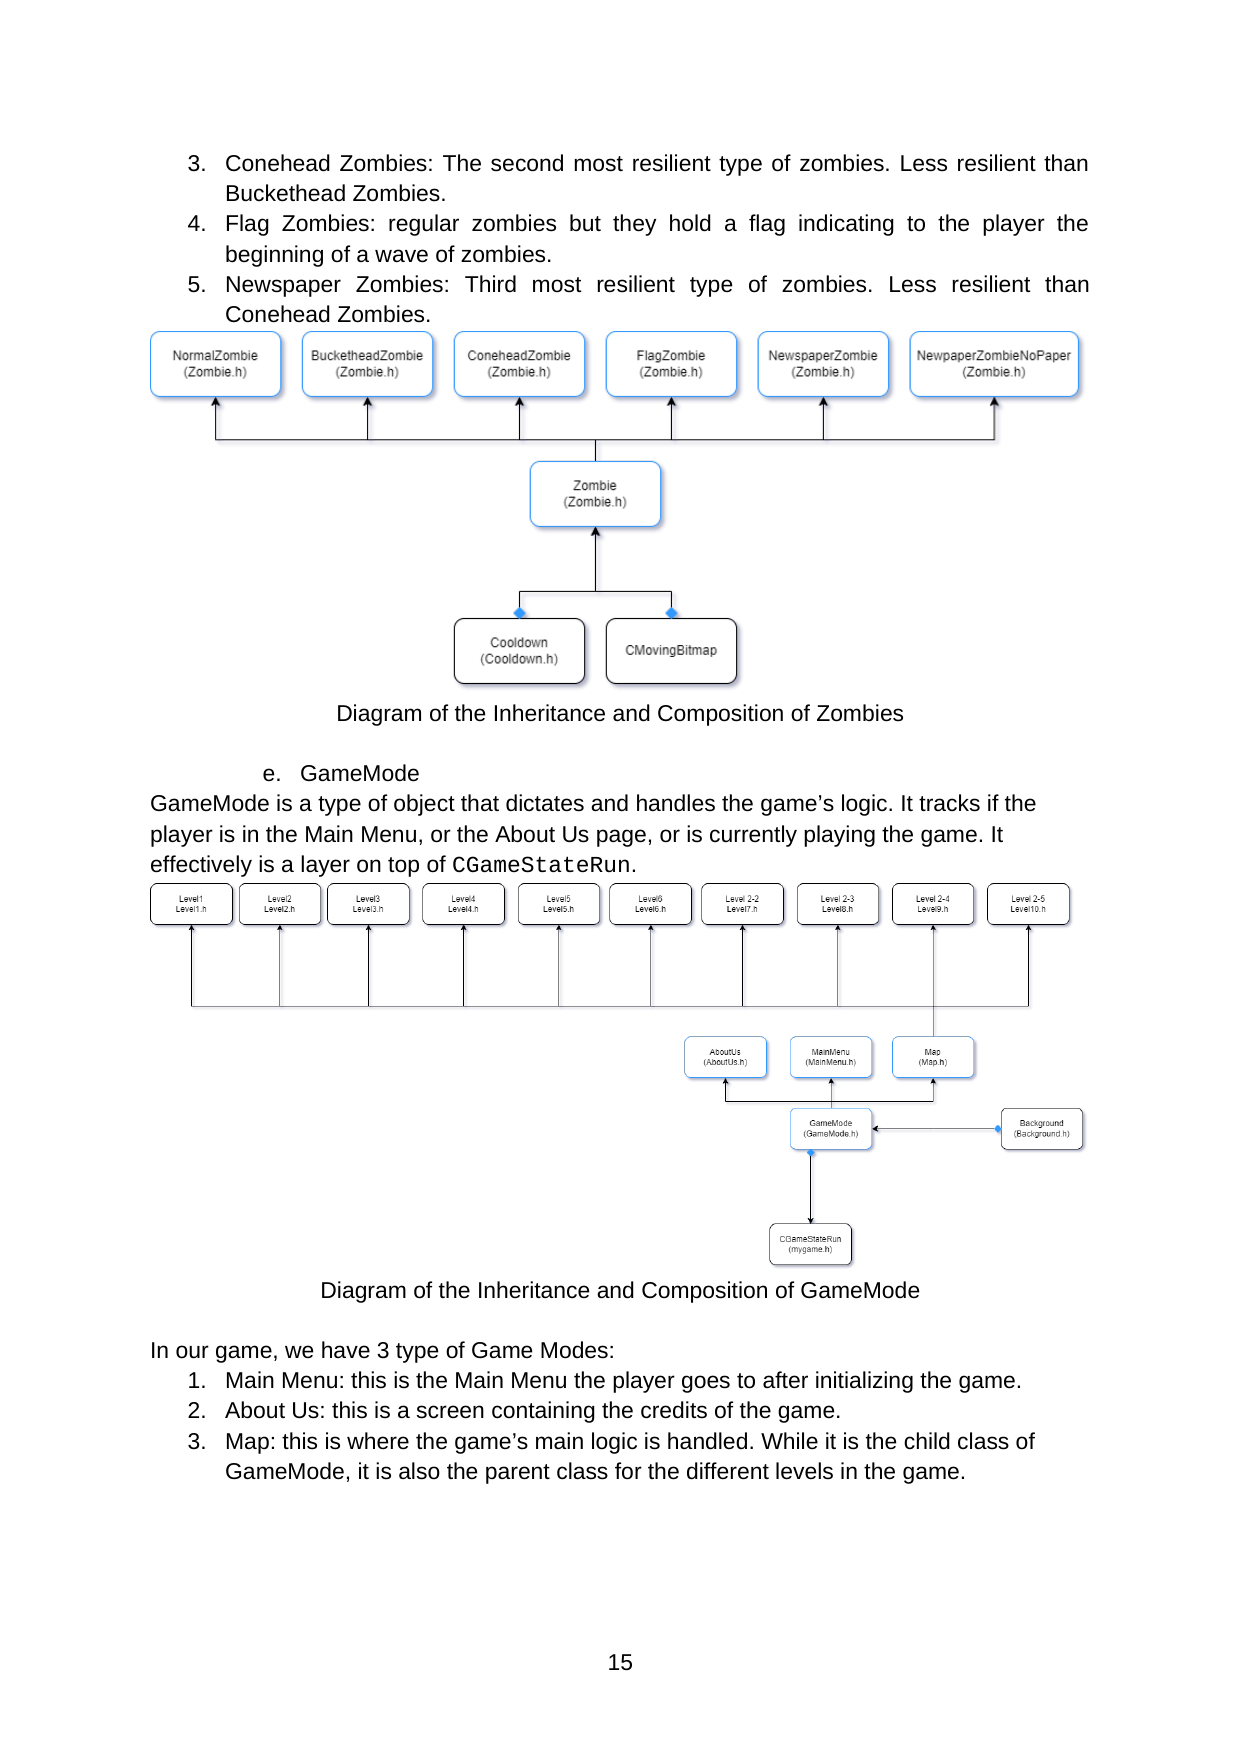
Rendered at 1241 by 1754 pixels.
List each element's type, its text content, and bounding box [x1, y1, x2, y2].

list GameMode [262, 760, 1090, 786]
text In our game, we have 3 type of Game Modes: [150, 1337, 1090, 1363]
text GameMode is a type of object that dictates and handles the game’s logic. It tracks if the player is in the Main Menu, or the About Us page, or is currently playing the game. It effectively is a layer on top of CGameStateRun. [150, 790, 1090, 879]
list Newspaper Zombies: Third most resilient type of zombies. Less resilient than Conehead Zombies. [187, 271, 1090, 327]
list Main Menu: this is the Main Menu the player goes to after initializing the game. [187, 1367, 1090, 1394]
picture [150, 331, 1091, 696]
text Diagram of the Inheritance and Composition of GameMode [150, 1277, 1090, 1303]
list About Us: this is a screen containing the credits of the game. [187, 1397, 1090, 1424]
list Conehead Zombies: The second most resilient type of zombies. Less resilient than Buckethead Zombies. [187, 150, 1090, 207]
list Map: this is where the game’s main logic is handled. While it is the child class of GameMode, it is also the parent class for the different levels in the game. [187, 1428, 1090, 1484]
text Diagram of the Inheritance and Composition of Zombies [150, 700, 1090, 726]
picture [150, 883, 1091, 1273]
list Flag Zombies: regular zombies but they hold a flag indicating to the player the beginning of a wave of zombies. [187, 210, 1090, 267]
